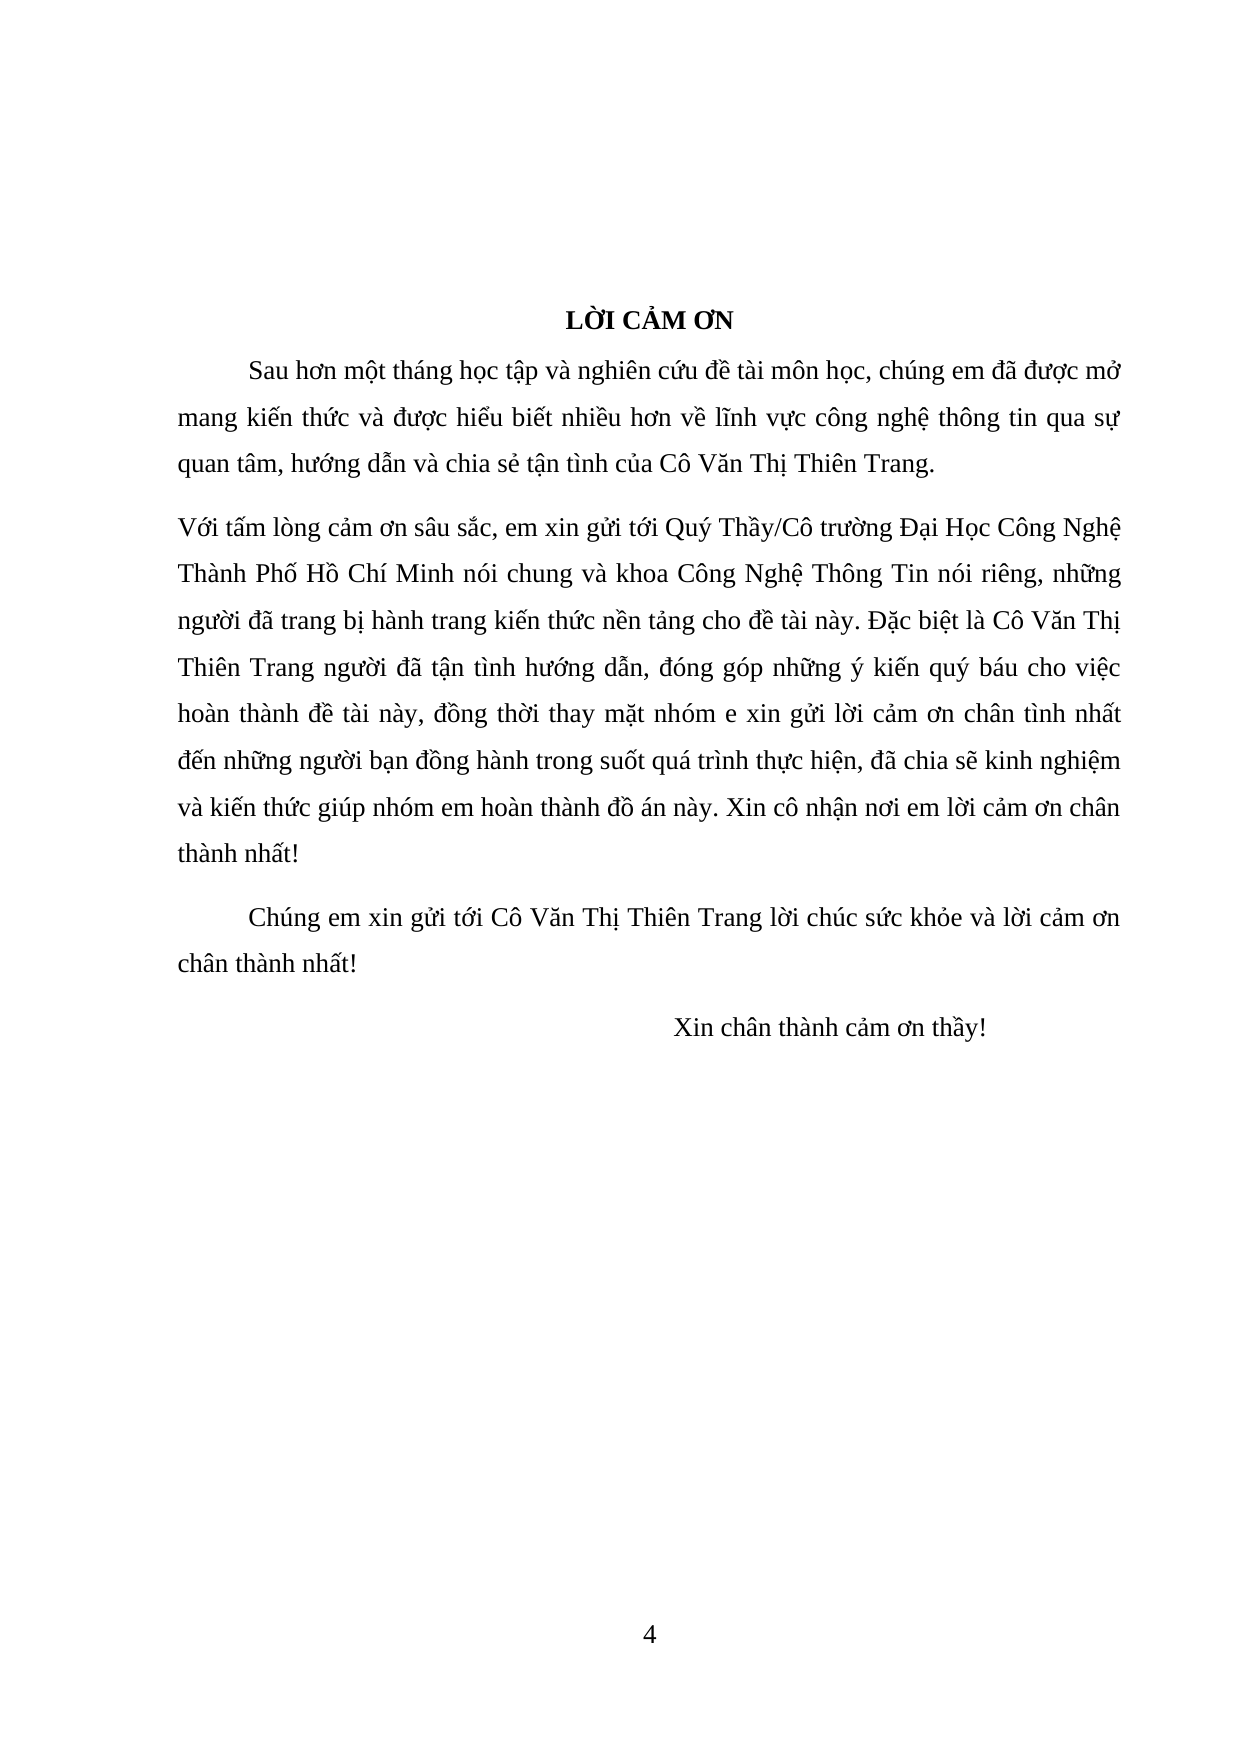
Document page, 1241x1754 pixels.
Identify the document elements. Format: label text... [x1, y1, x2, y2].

text Chúng em xin gửi tới Cô Văn Thị Thiên Trang lời chúc sức khỏe và lời cảm ơn chân thành nhất! [177, 901, 1122, 978]
text LỜI CẢM ƠN [177, 304, 1122, 335]
text Với tấm lòng cảm ơn sâu sắc, em xin gửi tới Quý Thầy/Cô trường Đại Học Công Nghệ Thành Phố Hồ Chí Minh nói chung và khoa Công Nghệ Thông Tin nói riêng, những người đã trang bị hành trang kiến thức nền tảng cho đề tài này. Đặc biệt là Cô Văn Thị Thiên Trang người đã tận tình hướng dẫn, đóng góp những ý kiến quý báu cho việc hoàn thành đề tài này, đồng thời thay mặt nhóm e xin gửi lời cảm ơn chân tình nhất đến những người bạn đồng hành trong suốt quá trình thực hiện, đã chia sẽ kinh nghiệm và kiến thức giúp nhóm em hoàn thành đồ án này. Xin cô nhận nơi em lời cảm ơn chân thành nhất! [177, 511, 1122, 868]
text Xin chân thành cảm ơn thầy! [177, 1011, 1122, 1042]
text Sau hơn một tháng học tập và nghiên cứu đề tài môn học, chúng em đã được mở mang kiến thức và được hiểu biết nhiều hơn về lĩnh vực công nghệ thông tin qua sự quan tâm, hướng dẫn và chia sẻ tận tình của Cô Văn Thị Thiên Trang. [177, 354, 1122, 478]
